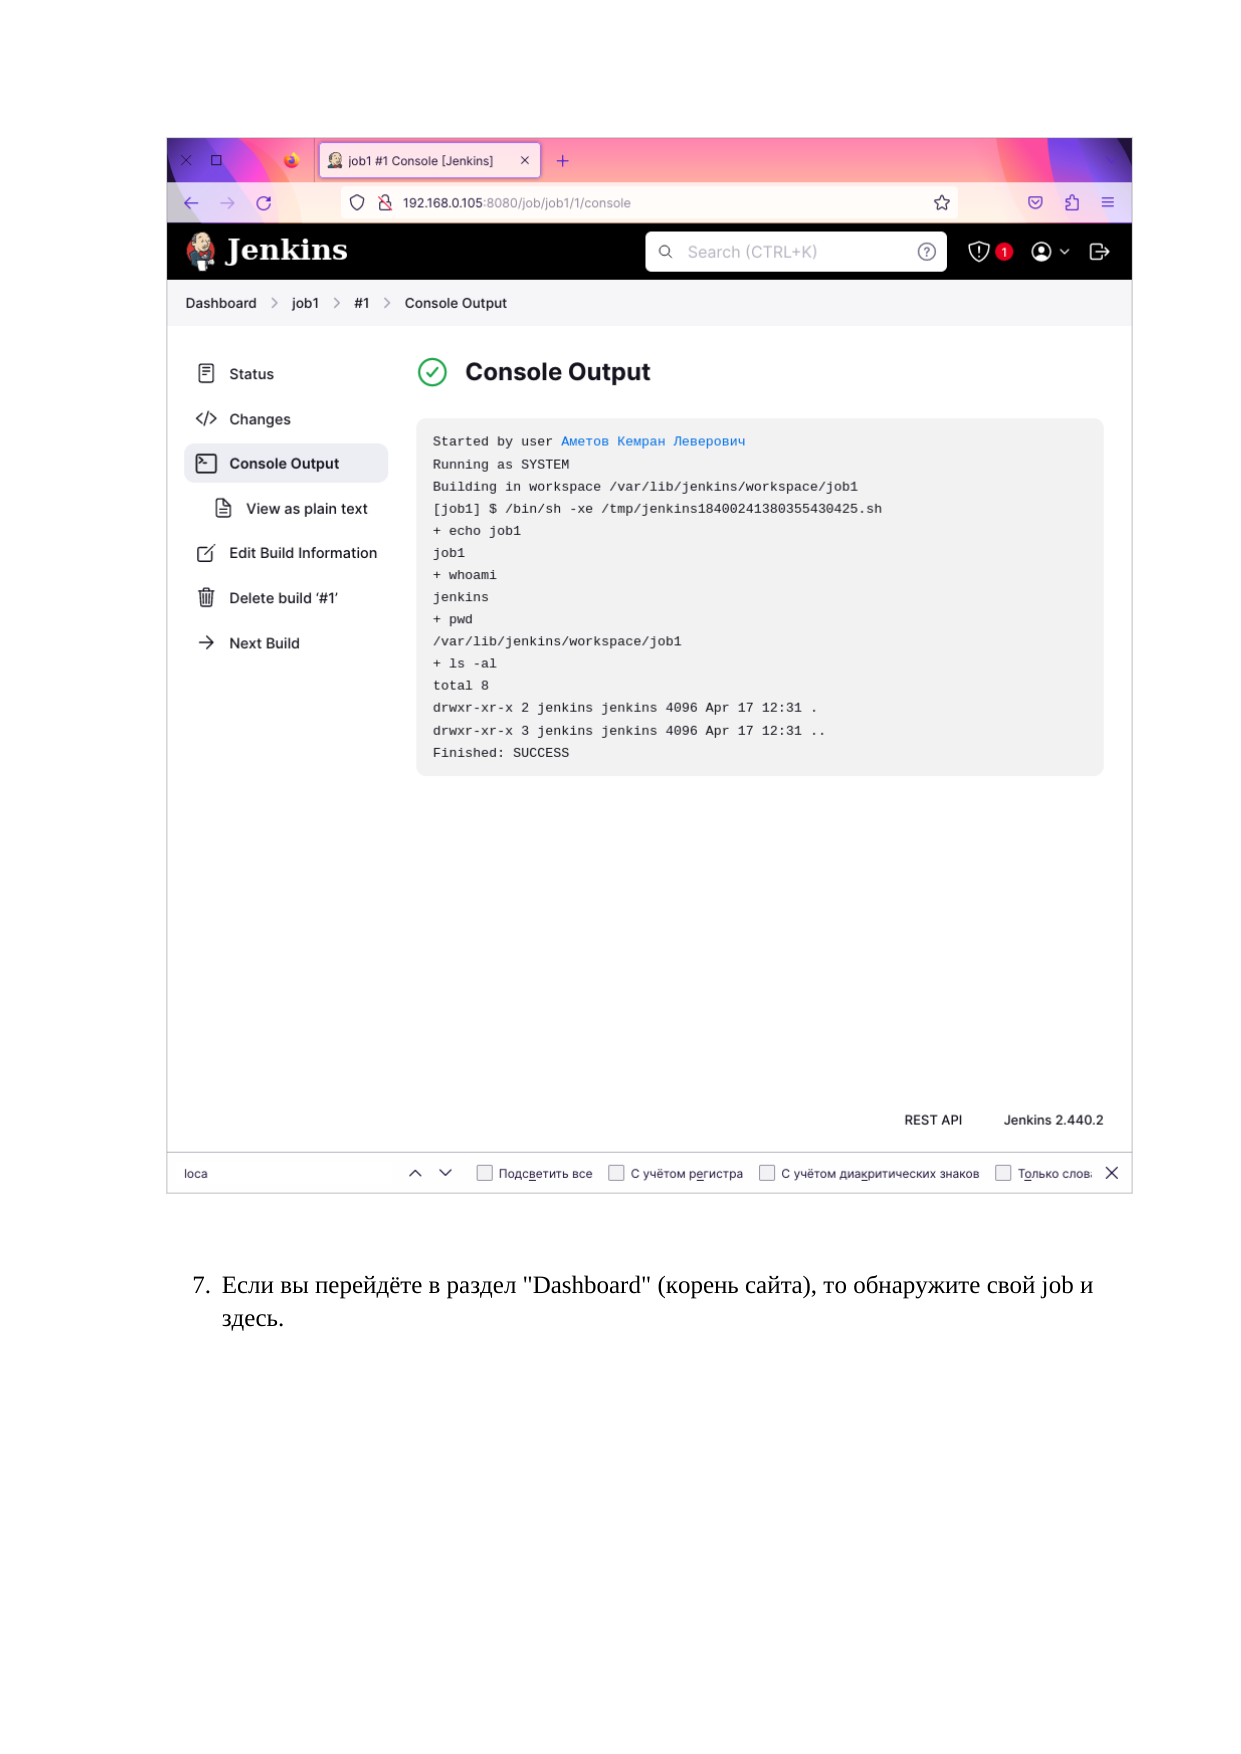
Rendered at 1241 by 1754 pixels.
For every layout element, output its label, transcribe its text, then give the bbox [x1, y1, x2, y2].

picture [147, 118, 1152, 1213]
list Если вы перейдёте в раздел "Dashboard" (корень сайта), то обнаружите свой job и здесь. [192, 1271, 1152, 1332]
